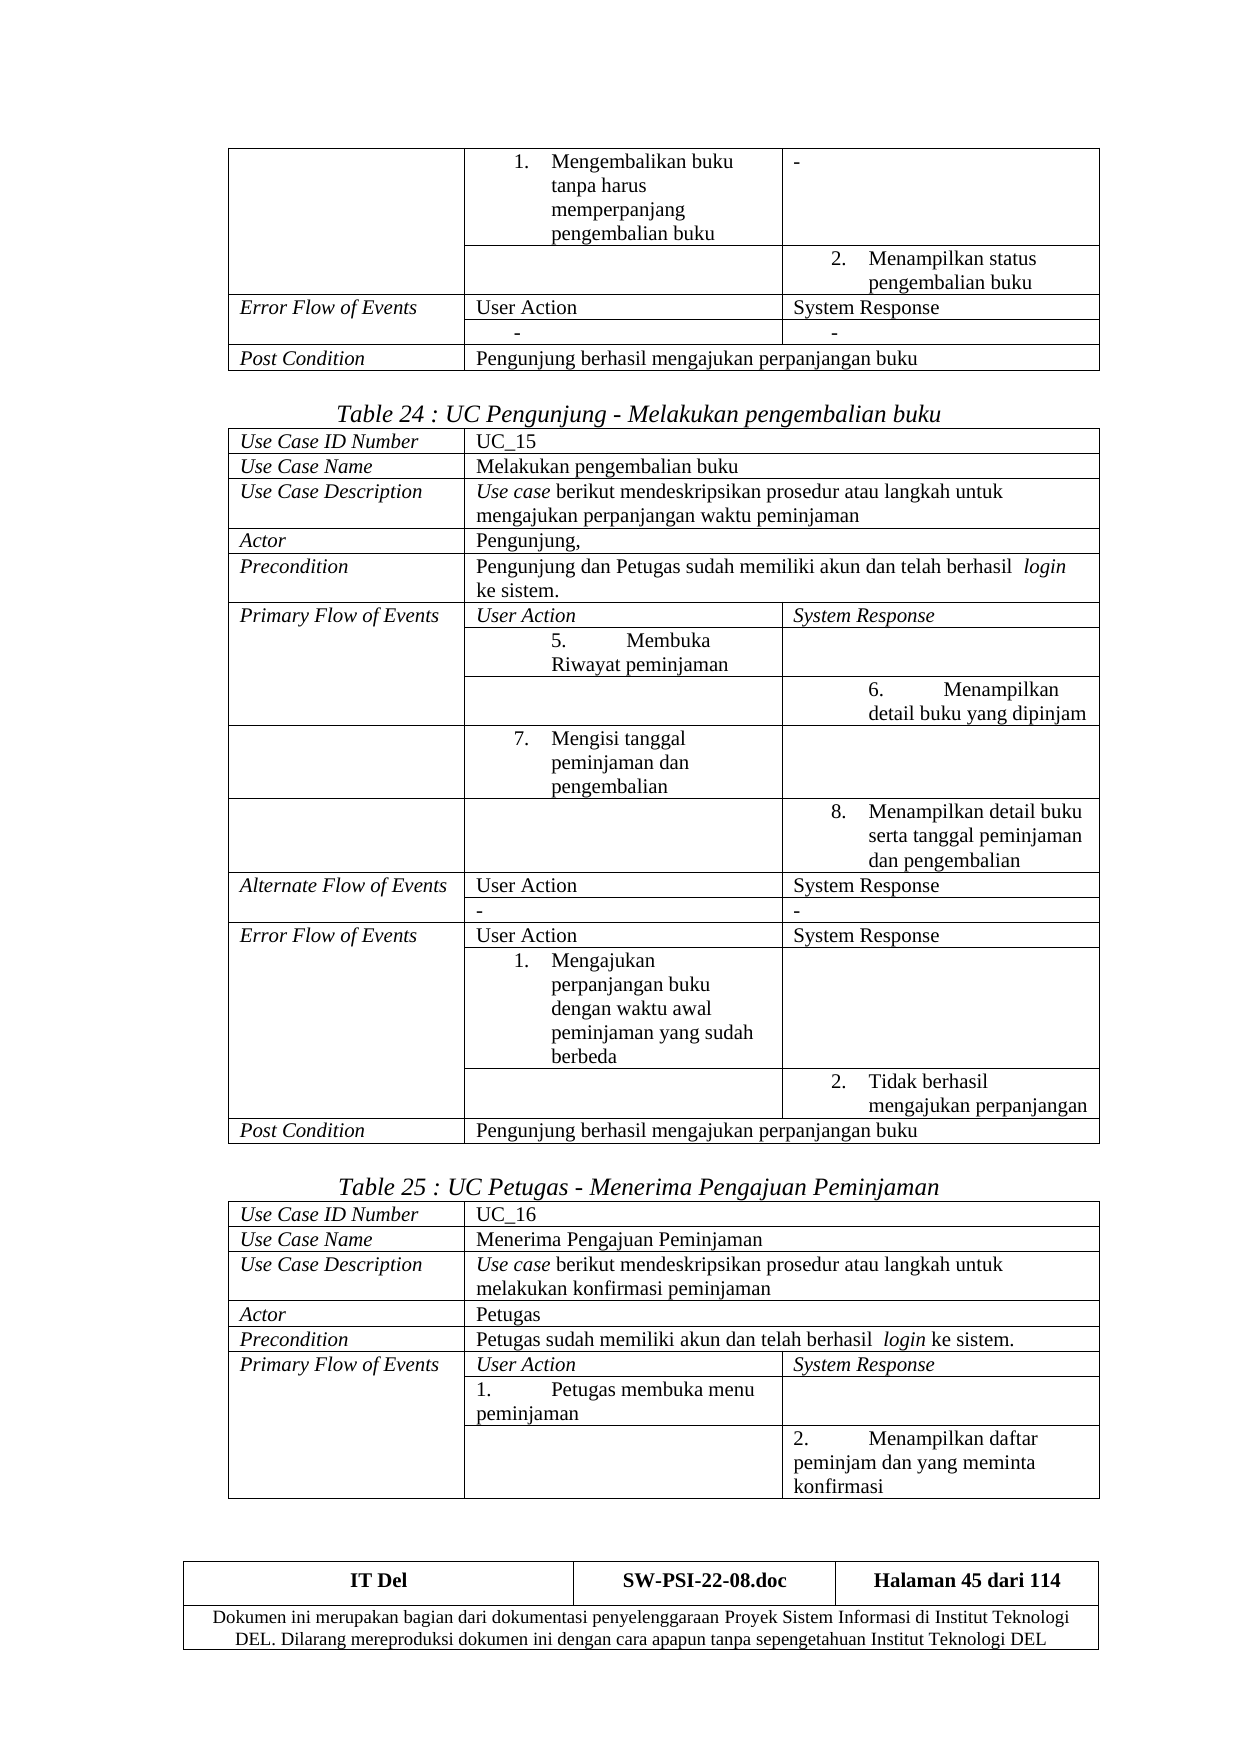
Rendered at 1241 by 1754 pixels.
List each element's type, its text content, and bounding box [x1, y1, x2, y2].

table_cell User Action [465, 603, 782, 627]
table_cell [783, 948, 1099, 1068]
table_cell User Action [465, 1352, 782, 1376]
table_cell [783, 628, 1099, 676]
table_cell [783, 1377, 1099, 1425]
table_cell Use case berikut mendeskripsikan prosedur atau langkah untuk melakukan konfirmasi peminjaman [465, 1252, 1099, 1300]
table_cell System Response [783, 923, 1099, 947]
table_cell Precondition [229, 1327, 464, 1351]
table_cell System Response [783, 873, 1099, 897]
table_cell Mengajukan perpanjangan buku dengan waktu awal peminjaman yang sudah berbeda [465, 948, 782, 1068]
table_cell Use Case Name [229, 454, 464, 478]
table_cell Pengunjung berhasil mengajukan perpanjangan buku [465, 1119, 1099, 1142]
table_cell [465, 677, 782, 725]
table_cell [783, 726, 1099, 798]
table_cell [465, 320, 782, 344]
table_cell Actor [229, 1301, 464, 1326]
text Table 25 : UC Petugas - Menerima Pengajuan Peminjaman [187, 1172, 1092, 1201]
table_cell Pengunjung dan Petugas sudah memiliki akun dan telah berhasil login ke sistem. [465, 554, 1099, 602]
table_cell [465, 246, 782, 294]
table_cell Petugas sudah memiliki akun dan telah berhasil login ke sistem. [465, 1327, 1099, 1351]
table_cell User Action [465, 295, 782, 319]
table_cell Use Case Name [229, 1227, 464, 1251]
table_cell Menerima Pengajuan Peminjaman [465, 1227, 1099, 1251]
table_cell Petugas membuka menu peminjaman [465, 1377, 782, 1425]
table_cell [465, 898, 782, 922]
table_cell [229, 149, 464, 294]
table_cell [465, 799, 782, 872]
table_cell System Response [783, 295, 1099, 319]
table_cell User Action [465, 923, 782, 947]
table_cell Use case berikut mendeskripsikan prosedur atau langkah untuk mengajukan perpanjangan waktu peminjaman [465, 479, 1099, 527]
table_cell [465, 1069, 782, 1117]
table_cell Post Condition [229, 345, 464, 369]
table_cell Error Flow of Events [229, 295, 464, 344]
table_header Use Case ID Number [229, 1202, 464, 1226]
table_cell Alternate Flow of Events [229, 873, 464, 922]
text Table 24 : UC Pengunjung - Melakukan pengembalian buku [187, 399, 1092, 428]
table_cell Pengunjung berhasil mengajukan perpanjangan buku [465, 345, 1099, 369]
table_cell [783, 898, 1099, 922]
table_cell System Response [783, 1352, 1099, 1376]
table_cell Menampilkan status pengembalian buku [783, 246, 1099, 294]
table_cell Menampilkan detail buku serta tanggal peminjaman dan pengembalian [783, 799, 1099, 872]
table_cell Post Condition [229, 1119, 464, 1142]
table_cell Petugas [465, 1301, 1099, 1326]
table_cell Precondition [229, 554, 464, 602]
table_cell Tidak berhasil mengajukan perpanjangan [783, 1069, 1099, 1117]
table_cell Melakukan pengembalian buku [465, 454, 1099, 478]
table_cell Mengembalikan buku tanpa harus memperpanjang pengembalian buku [465, 149, 782, 245]
table_cell [783, 320, 1099, 344]
table_cell Membuka Riwayat peminjaman [465, 628, 782, 676]
table_cell Actor [229, 529, 464, 552]
table_cell User Action [465, 873, 782, 897]
table_cell Error Flow of Events [229, 923, 464, 1117]
table_cell [783, 149, 1099, 245]
table_cell [229, 799, 464, 872]
table_cell Menampilkan detail buku yang dipinjam [783, 677, 1099, 725]
table_cell [229, 726, 464, 798]
table_cell System Response [783, 603, 1099, 627]
table_cell Primary Flow of Events [229, 1352, 464, 1498]
table_header UC_15 [465, 429, 1099, 453]
table_cell Use Case Description [229, 479, 464, 527]
table_cell Use Case Description [229, 1252, 464, 1300]
table_header Use Case ID Number [229, 429, 464, 453]
table_header UC_16 [465, 1202, 1099, 1226]
table_cell Mengisi tanggal peminjaman dan pengembalian [465, 726, 782, 798]
table_cell Menampilkan daftar peminjam dan yang meminta konfirmasi [783, 1426, 1099, 1498]
table_cell Primary Flow of Events [229, 603, 464, 725]
table_cell Pengunjung, [465, 529, 1099, 552]
table_cell [465, 1426, 782, 1498]
